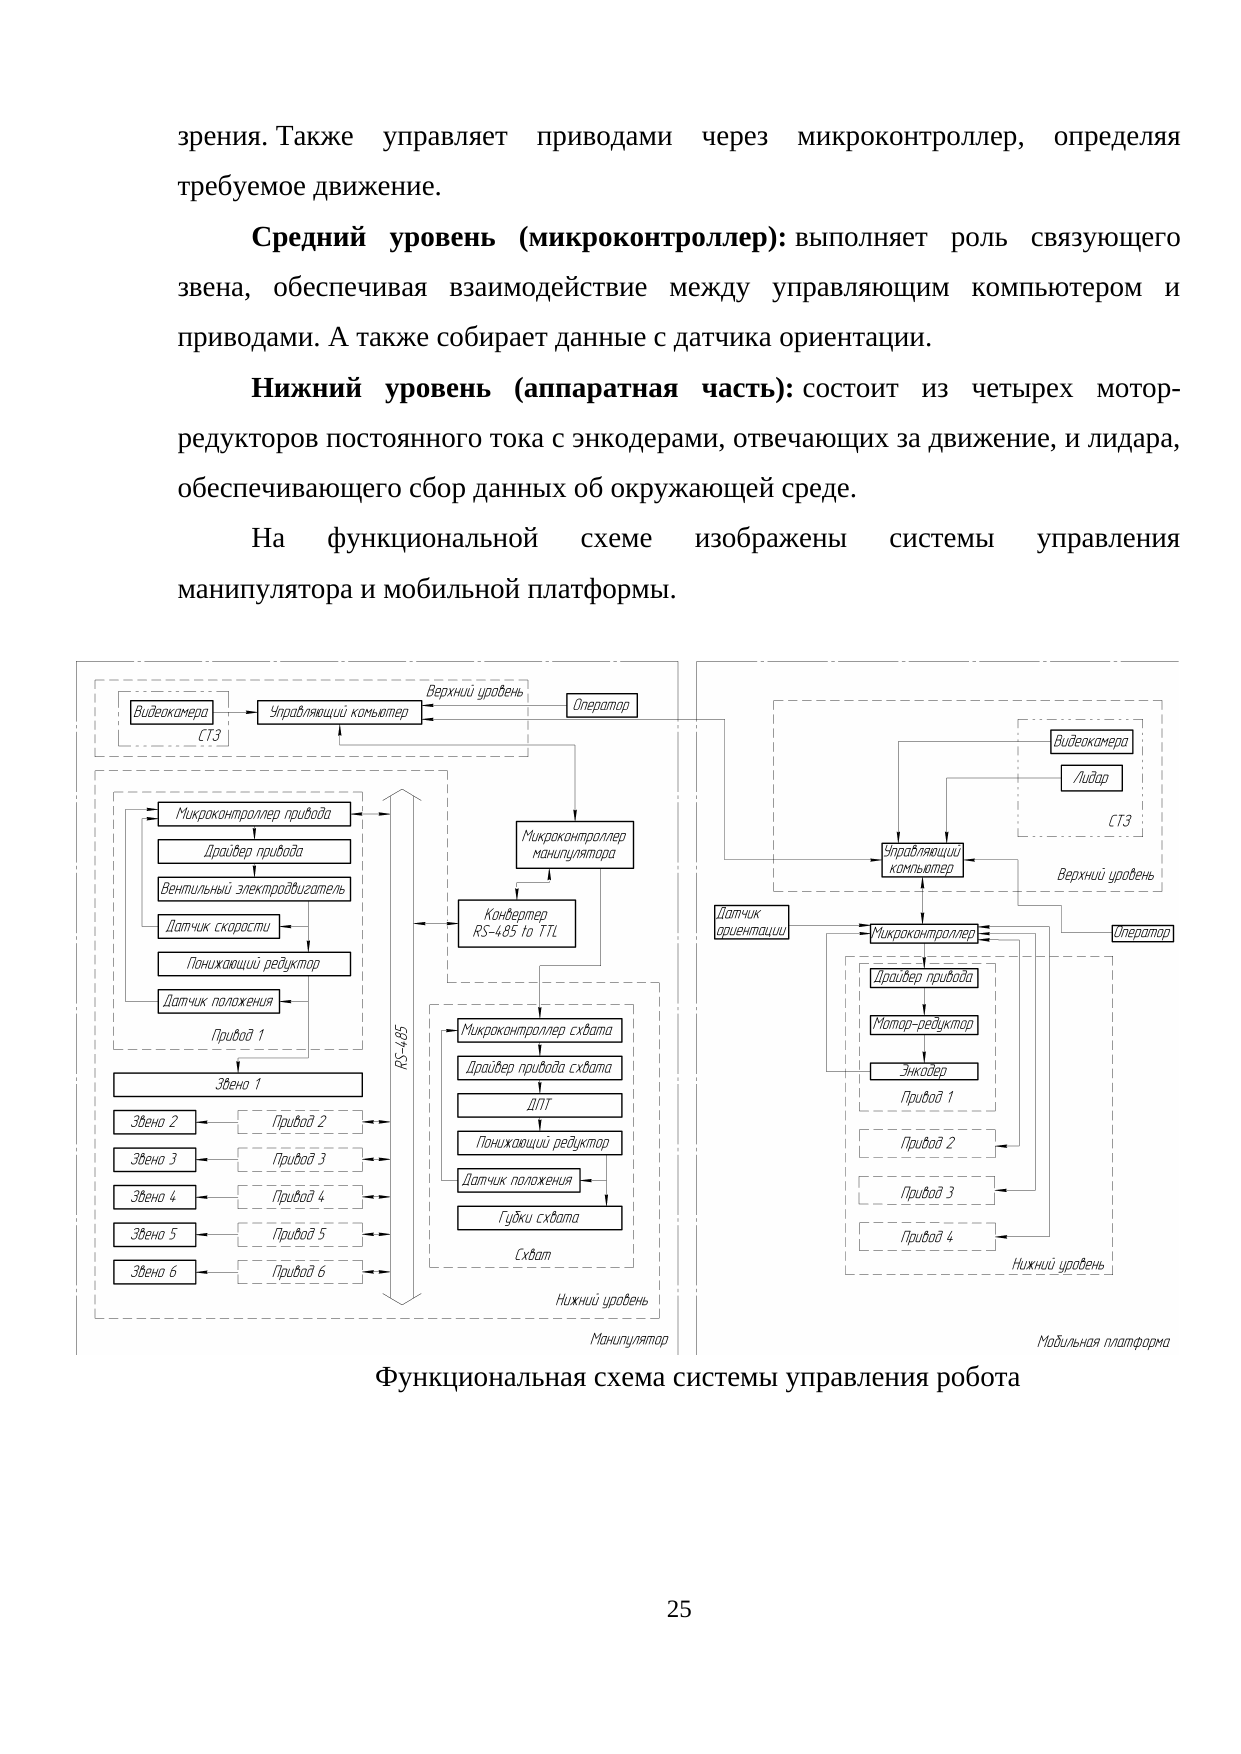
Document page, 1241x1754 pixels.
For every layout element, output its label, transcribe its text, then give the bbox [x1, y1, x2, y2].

text На функциональной схеме изображены системы управления манипулятора и мобильной платформы. [177, 521, 1181, 604]
picture [75, 660, 1177, 1355]
text Нижний уровень (аппаратная часть): состоит из четырех мотор-редукторов постоянного тока с энкодерами, отвечающих за движение, и лидара, обеспечивающего сбор данных об окружающей среде. [177, 370, 1181, 504]
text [177, 118, 1181, 202]
text Средний уровень (микроконтроллер): выполняет роль связующего звена, обеспечивая взаимодействие между управляющим компьютером и приводами. А также собирает данные с датчика ориентации. [177, 219, 1181, 353]
